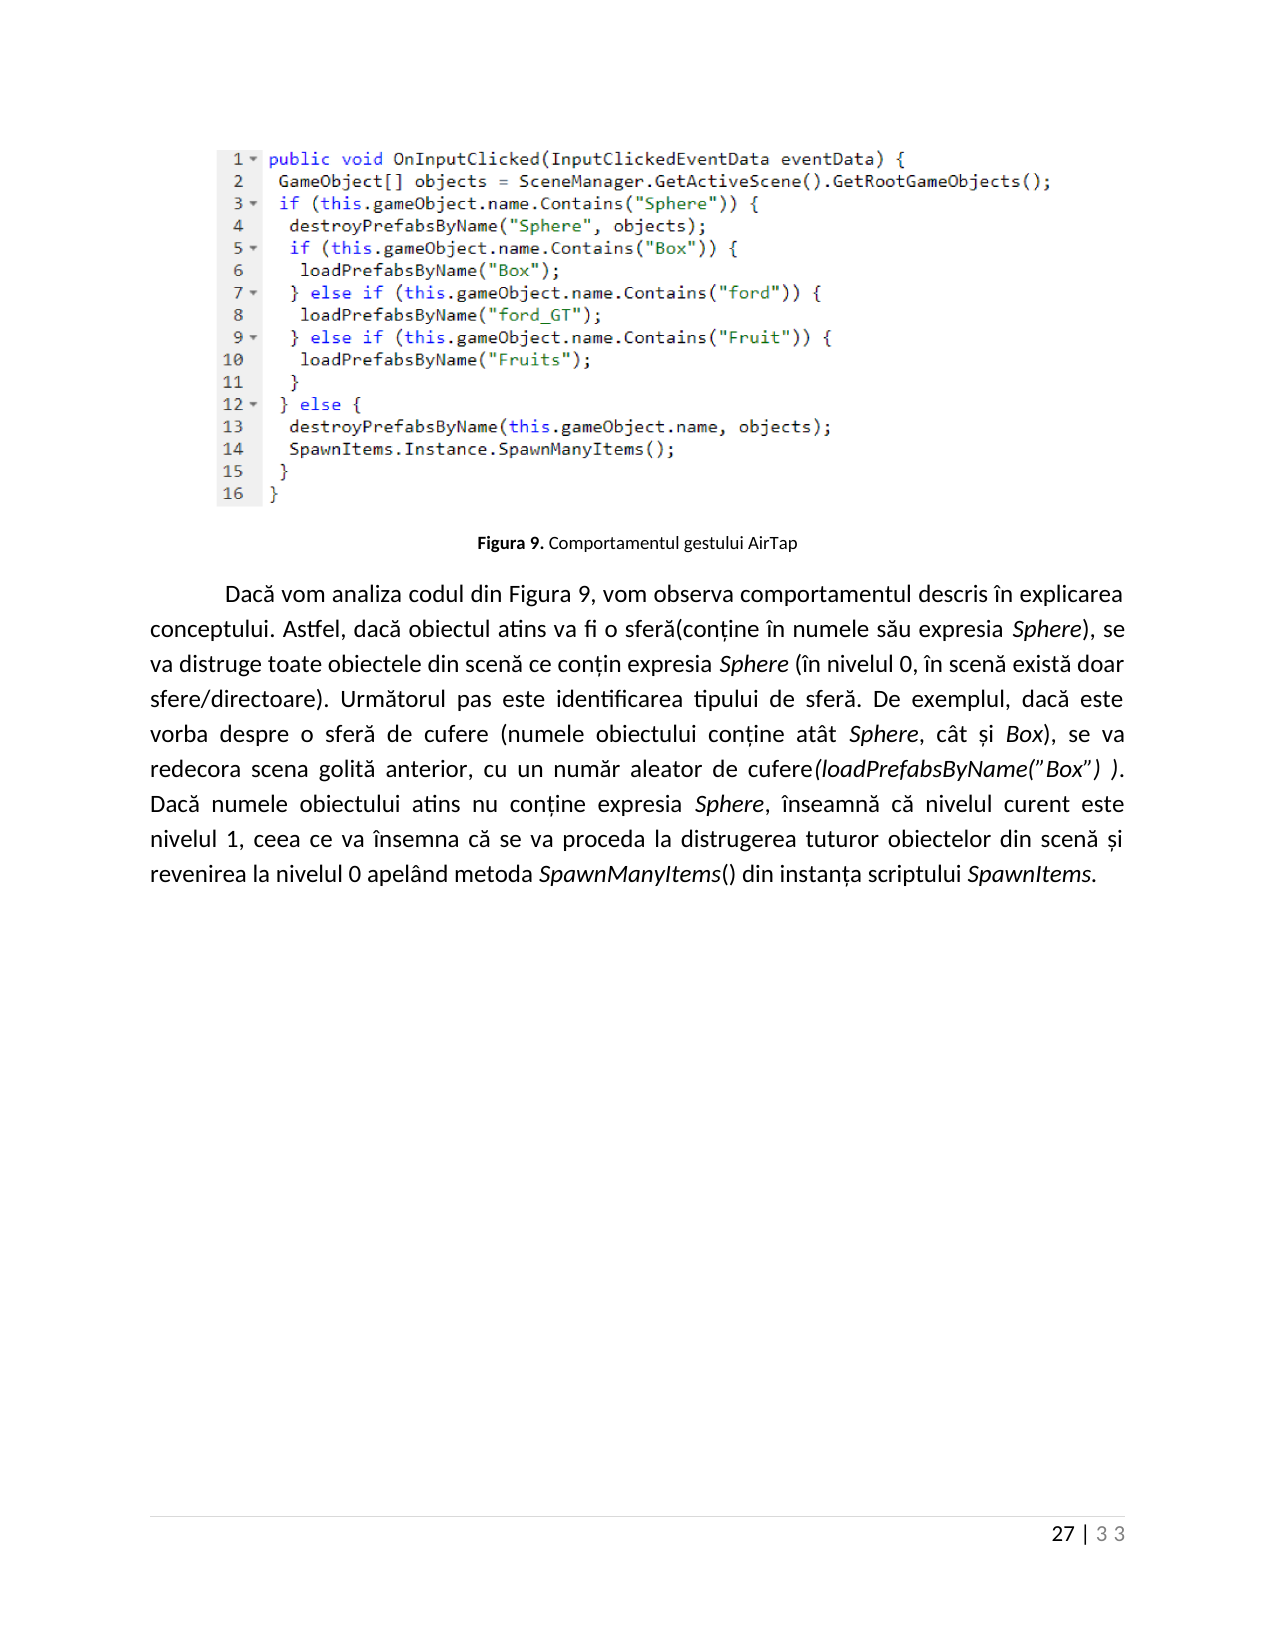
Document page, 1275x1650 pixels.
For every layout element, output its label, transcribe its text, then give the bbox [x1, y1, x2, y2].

picture [216, 150, 1059, 507]
text Dacă vom analiza codul din Figura 9, vom observa comportamentul descris în explicarea conceptului. Astfel, dacă obiectul atins va fi o sferă(conține în numele său expresia Sphere), se va distruge toate obiectele din scenă ce conțin expresia Sphere (în nivelul 0, în scenă există doar sfere/directoare). Următorul pas este identificarea tipului de sferă. De exemplul, dacă este vorba despre o sferă de cufere (numele obiectului conține atât Sphere, cât și Box), se va redecora scena golită anterior, cu un număr aleator de cufere(loadPrefabsByName(”Box”) ). Dacă numele obiectului atins nu conține expresia Sphere, înseamnă că nivelul curent este nivelul 1, ceea ce va însemna că se va proceda la distrugerea tuturor obiectelor din scenă și revenirea la nivelul 0 apelând metoda SpawnManyItems() din instanța scriptului SpawnItems. [150, 578, 1125, 889]
text Figura 9. Comportamentul gestului AirTap [150, 531, 1125, 554]
